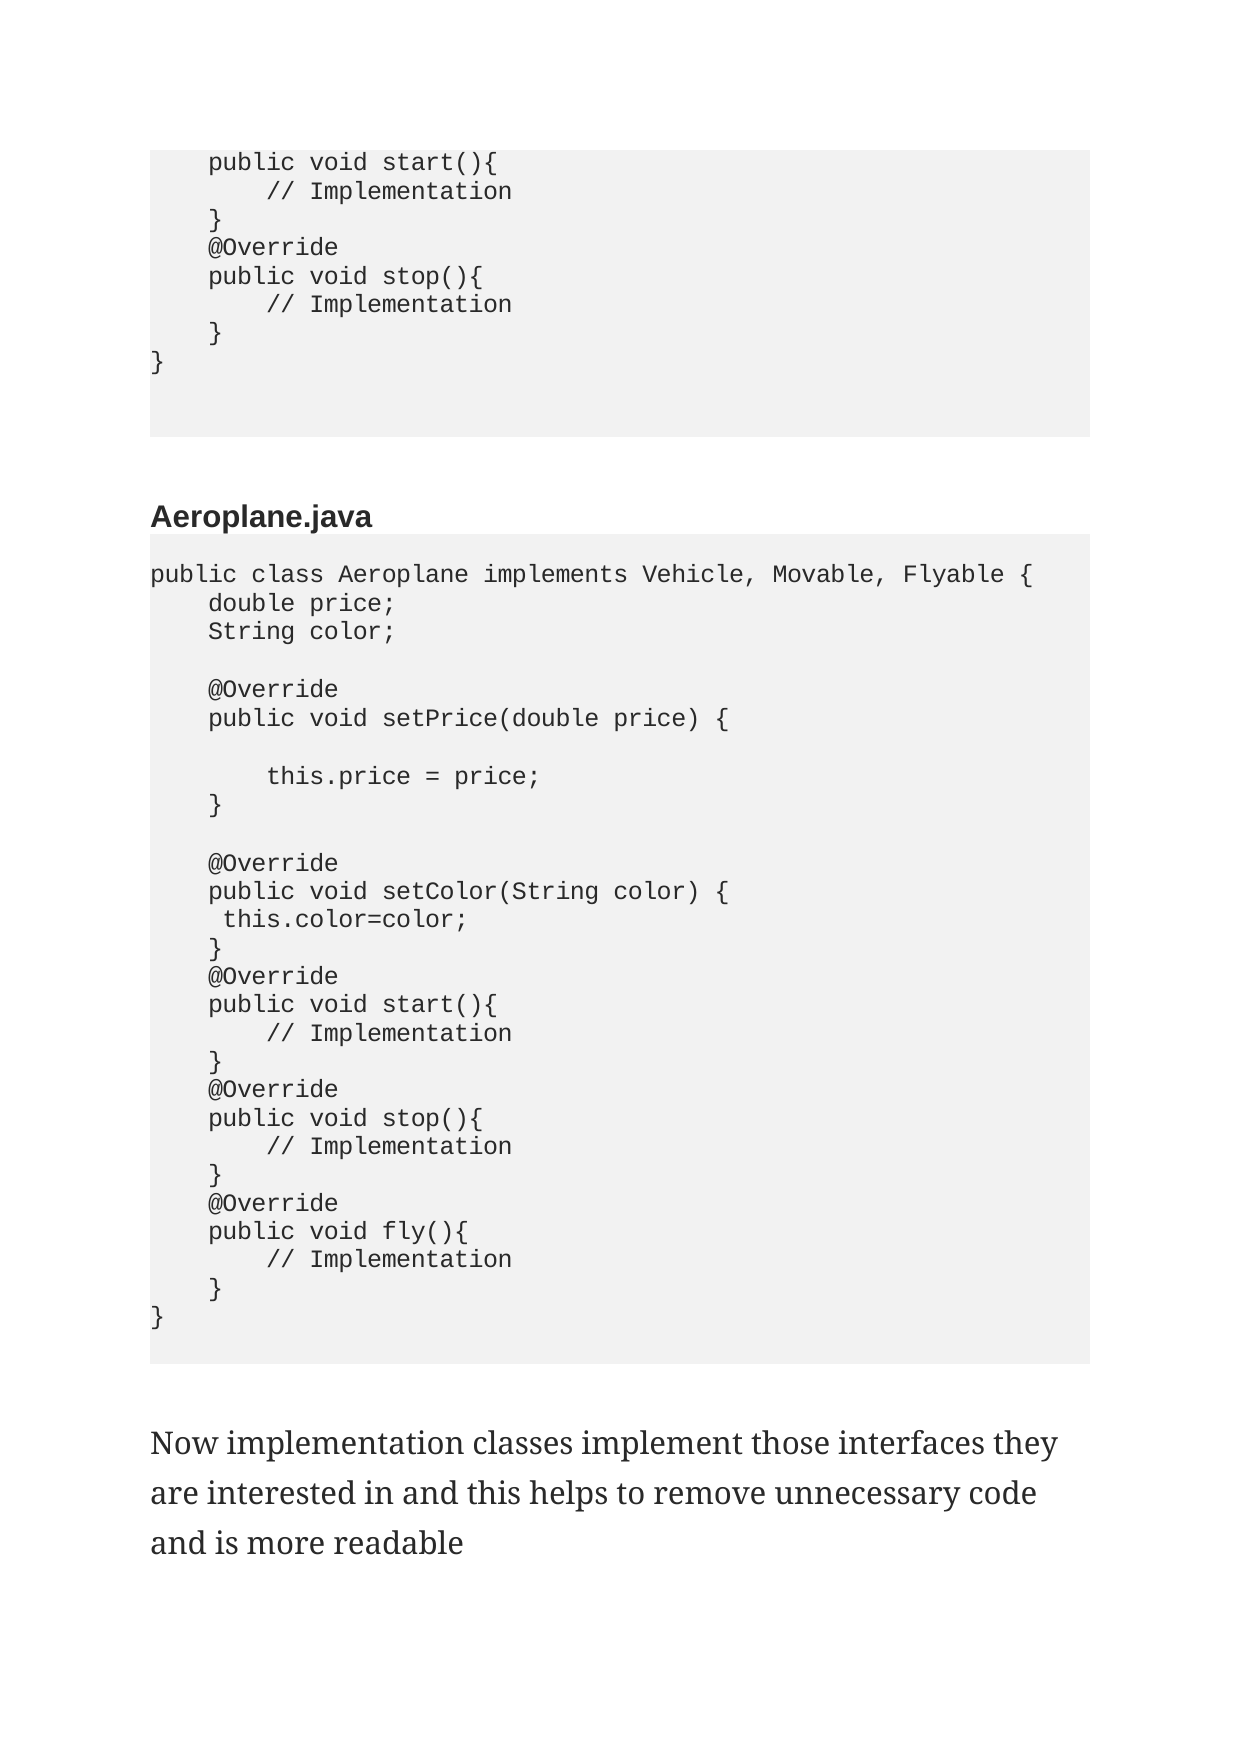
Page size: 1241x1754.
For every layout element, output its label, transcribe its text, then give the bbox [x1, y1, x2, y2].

text Now implementation classes implement those interfaces they are interested in and this helps to remove unnecessary code and is more readable [150, 1414, 1090, 1564]
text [150, 150, 1090, 377]
text public class Aeroplane implements Vehicle, Movable, Flyable { double price; String color; ​ @Override public void setPrice(double price) { ​ this.price = price; } ​ @Override public void setColor(String color) { this.color=color; } @Override public void start(){ // Implementation } @Override public void stop(){ // Implementation } @Override public void fly(){ // Implementation } } [150, 562, 1090, 1332]
subtitle Aeroplane.java [150, 496, 1090, 534]
